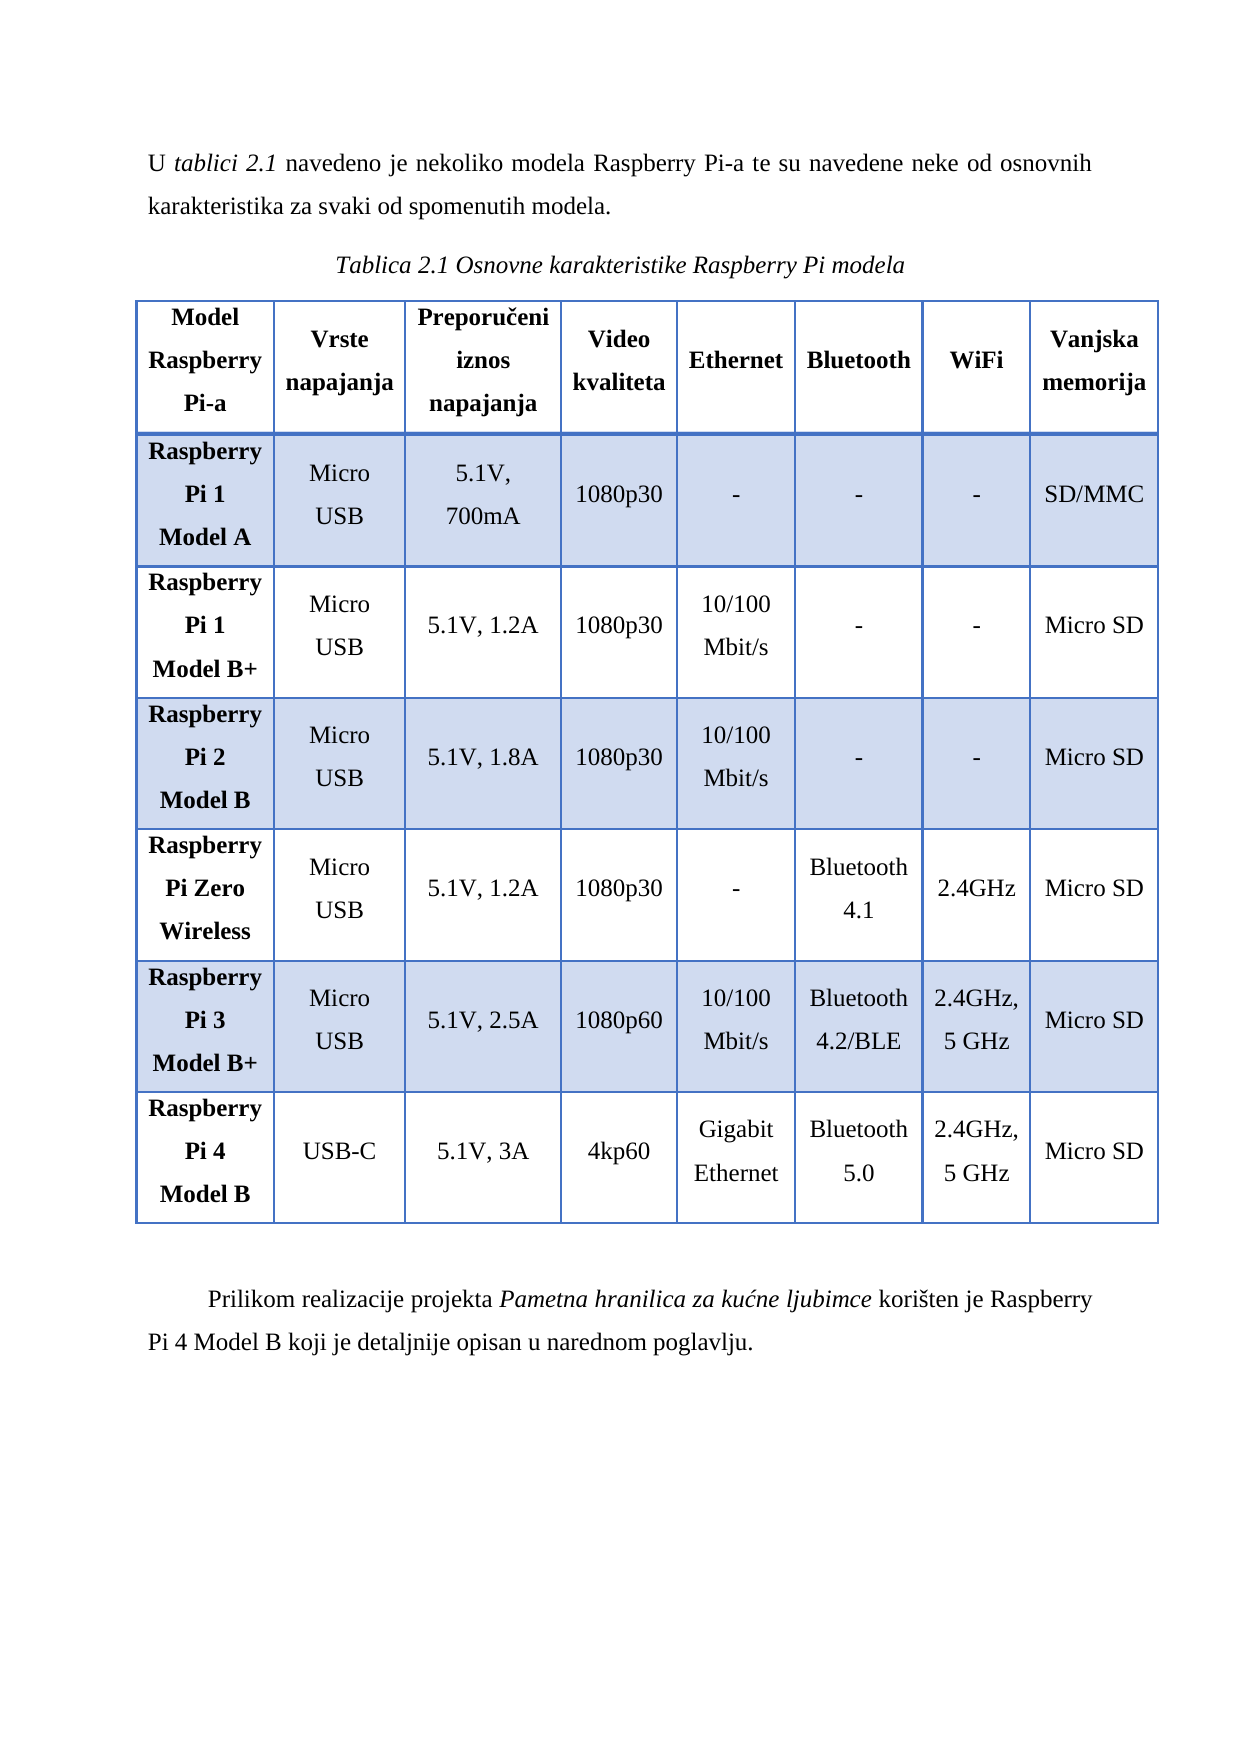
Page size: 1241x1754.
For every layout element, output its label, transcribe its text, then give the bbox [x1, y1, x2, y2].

table_cell 2.4GHz, 5 GHz [924, 1093, 1029, 1222]
table_header Vrste napajanja [275, 302, 404, 431]
table_header Model Raspberry Pi-a [138, 302, 273, 431]
table_cell 2.4GHz [924, 830, 1029, 959]
table_cell Raspberry Pi 3 Model B+ [138, 962, 273, 1091]
table_cell 1080p30 [562, 830, 676, 959]
table_cell Raspberry Pi Zero Wireless [138, 830, 273, 959]
table_cell Micro USB [275, 962, 404, 1091]
table_cell Micro SD [1031, 962, 1157, 1091]
table_cell 10/100 Mbit/s [678, 568, 794, 697]
table_cell 5.1V, 700mA [406, 436, 560, 565]
table_cell 1080p30 [562, 436, 676, 565]
text Prilikom realizacije projekta Pametna hranilica za kućne ljubimce korišten je Raspberry Pi 4 Model B koji je detaljnije opisan u narednom poglavlju. [148, 1284, 1093, 1356]
table_cell 1080p30 [562, 699, 676, 828]
table_cell USB-C [275, 1093, 404, 1222]
table_cell 1080p30 [562, 568, 676, 697]
table_cell - [678, 436, 794, 565]
table_cell Bluetooth 5.0 [796, 1093, 921, 1222]
table_header Vanjska memorija [1031, 302, 1157, 431]
table_header Ethernet [678, 302, 794, 431]
table_cell 5.1V, 3A [406, 1093, 560, 1222]
table_cell Micro USB [275, 568, 404, 697]
table_cell 5.1V, 1.2A [406, 830, 560, 959]
table_cell 10/100 Mbit/s [678, 699, 794, 828]
table_cell Micro SD [1031, 699, 1157, 828]
table_cell 5.1V, 1.2A [406, 568, 560, 697]
table_cell Micro SD [1031, 568, 1157, 697]
table_cell SD/MMC [1031, 436, 1157, 565]
table_header Video kvaliteta [562, 302, 676, 431]
text U tablici 2.1 navedeno je nekoliko modela Raspberry Pi-a te su navedene neke od osnovnih karakteristika za svaki od spomenutih modela. [148, 148, 1093, 219]
table_cell - [796, 699, 921, 828]
table_cell Bluetooth 4.2/BLE [796, 962, 921, 1091]
table_header WiFi [924, 302, 1029, 431]
table_cell Micro USB [275, 699, 404, 828]
table_cell 10/100 Mbit/s [678, 962, 794, 1091]
table_cell 2.4GHz, 5 GHz [924, 962, 1029, 1091]
table_cell - [924, 699, 1029, 828]
table_cell - [796, 568, 921, 697]
table_cell Micro SD [1031, 1093, 1157, 1222]
table_cell Micro USB [275, 830, 404, 959]
table_cell Raspberry Pi 1 Model A [138, 436, 273, 565]
table_cell Raspberry Pi 4 Model B [138, 1093, 273, 1222]
table_cell - [924, 436, 1029, 565]
table_cell Micro SD [1031, 830, 1157, 959]
table_cell Micro USB [275, 436, 404, 565]
table_cell 1080p60 [562, 962, 676, 1091]
table_cell 5.1V, 1.8A [406, 699, 560, 828]
table_cell Bluetooth 4.1 [796, 830, 921, 959]
table_cell 4kp60 [562, 1093, 676, 1222]
table_cell Raspberry Pi 1 Model B+ [138, 568, 273, 697]
table_cell Raspberry Pi 2 Model B [138, 699, 273, 828]
text Tablica 2.1 Osnovne karakteristike Raspberry Pi modela [148, 251, 1093, 279]
table_cell - [924, 568, 1029, 697]
table_cell - [678, 830, 794, 959]
table_header Preporučeni iznos napajanja [406, 302, 560, 431]
table_cell 5.1V, 2.5A [406, 962, 560, 1091]
table_cell - [796, 436, 921, 565]
table_cell Gigabit Ethernet [678, 1093, 794, 1222]
table_header Bluetooth [796, 302, 921, 431]
